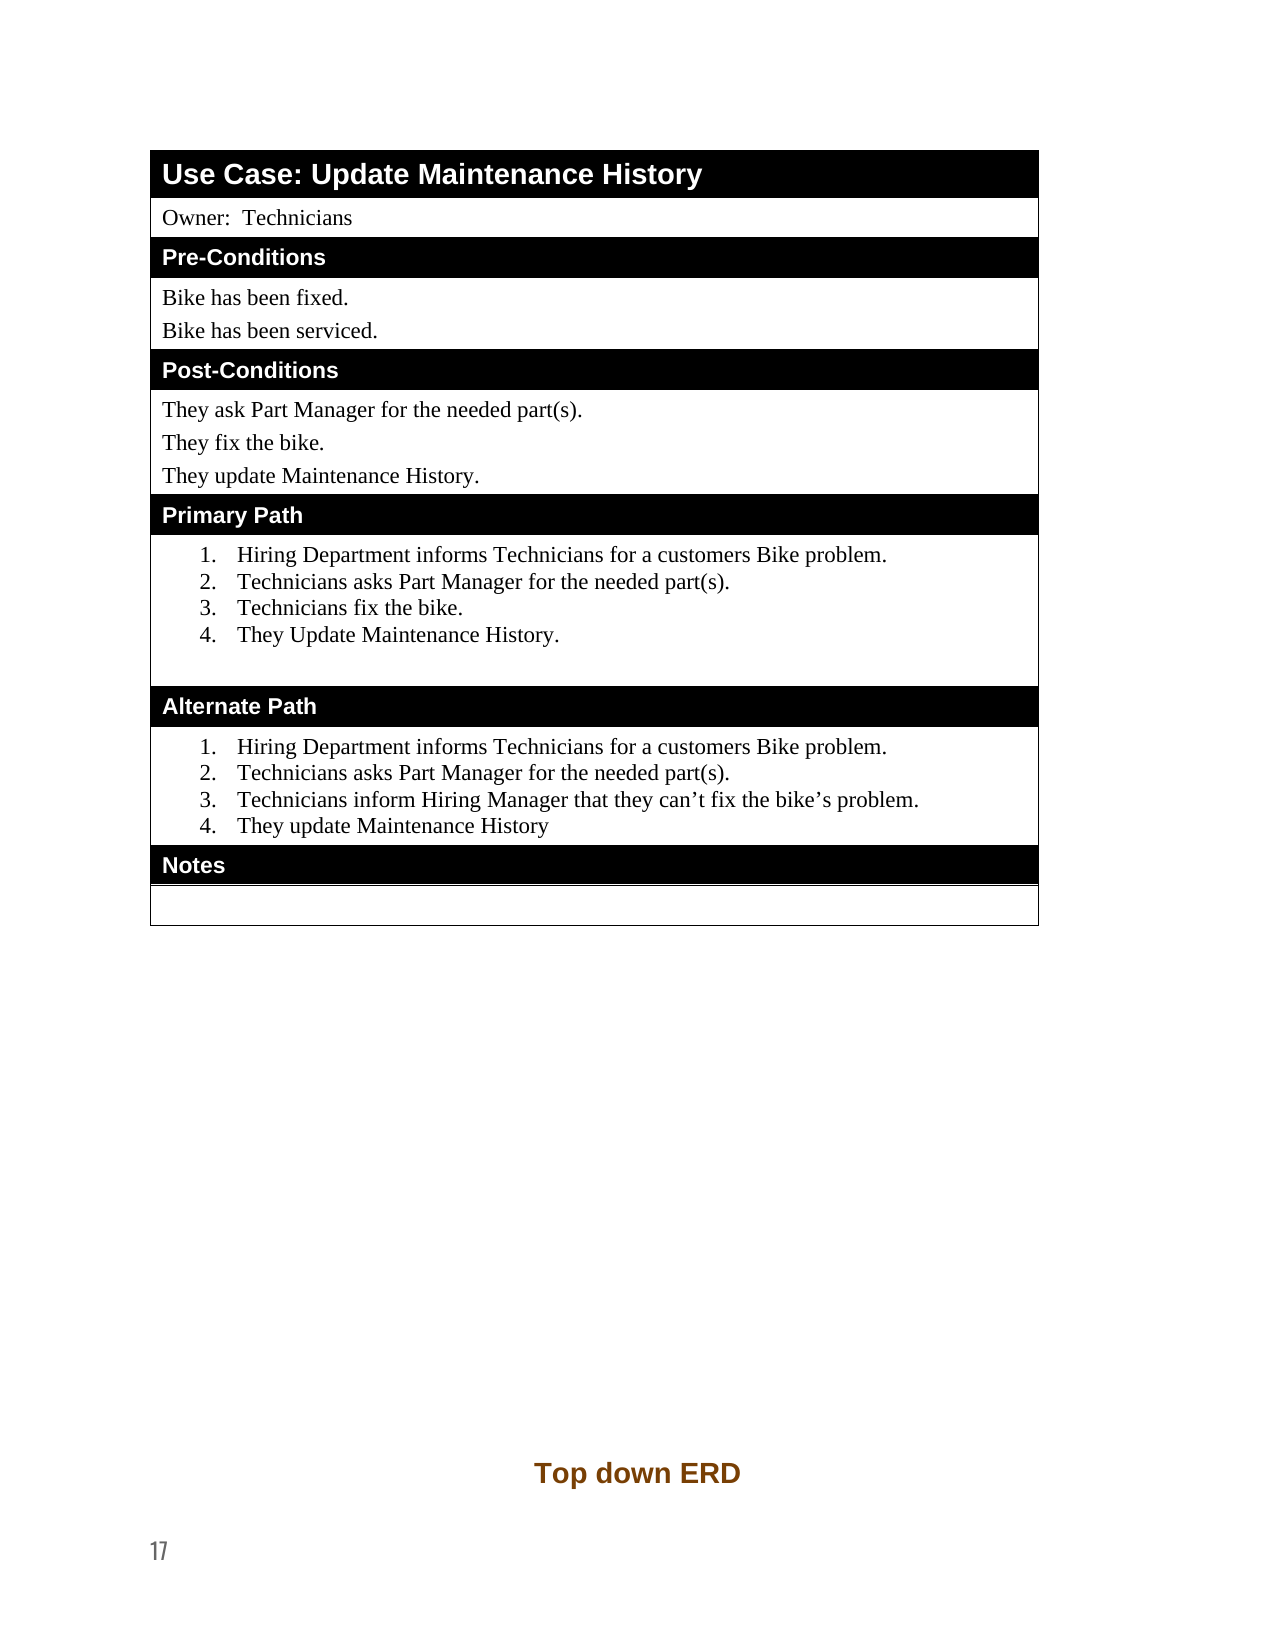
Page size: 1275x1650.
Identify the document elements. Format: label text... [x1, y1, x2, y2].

subtitle Top down ERD [150, 1456, 1125, 1490]
table_cell Owner: Technicians [151, 198, 1038, 237]
table_cell Alternate Path [151, 687, 1038, 726]
table_cell Bike has been fixed. Bike has been serviced. [151, 278, 1038, 349]
table_cell Hiring Department informs Technicians for a customers Bike problem. Technicians asks Part Manager for the needed part(s). Technicians fix the bike. They Update Maintenance History. [151, 535, 1038, 686]
table_cell Hiring Department informs Technicians for a customers Bike problem. Technicians asks Part Manager for the needed part(s). Technicians inform Hiring Manager that they can’t fix the bike’s problem. They update Maintenance History [151, 727, 1038, 845]
table_cell Notes [151, 846, 1038, 884]
table_cell Pre-Conditions [151, 238, 1038, 277]
table_cell They ask Part Manager for the needed part(s). They fix the bike. They update Maintenance History. [151, 390, 1038, 494]
table_cell Primary Path [151, 495, 1038, 534]
table_header Use Case: Update Maintenance History [151, 151, 1038, 197]
table_cell [151, 886, 1038, 924]
table_cell Post-Conditions [151, 350, 1038, 389]
